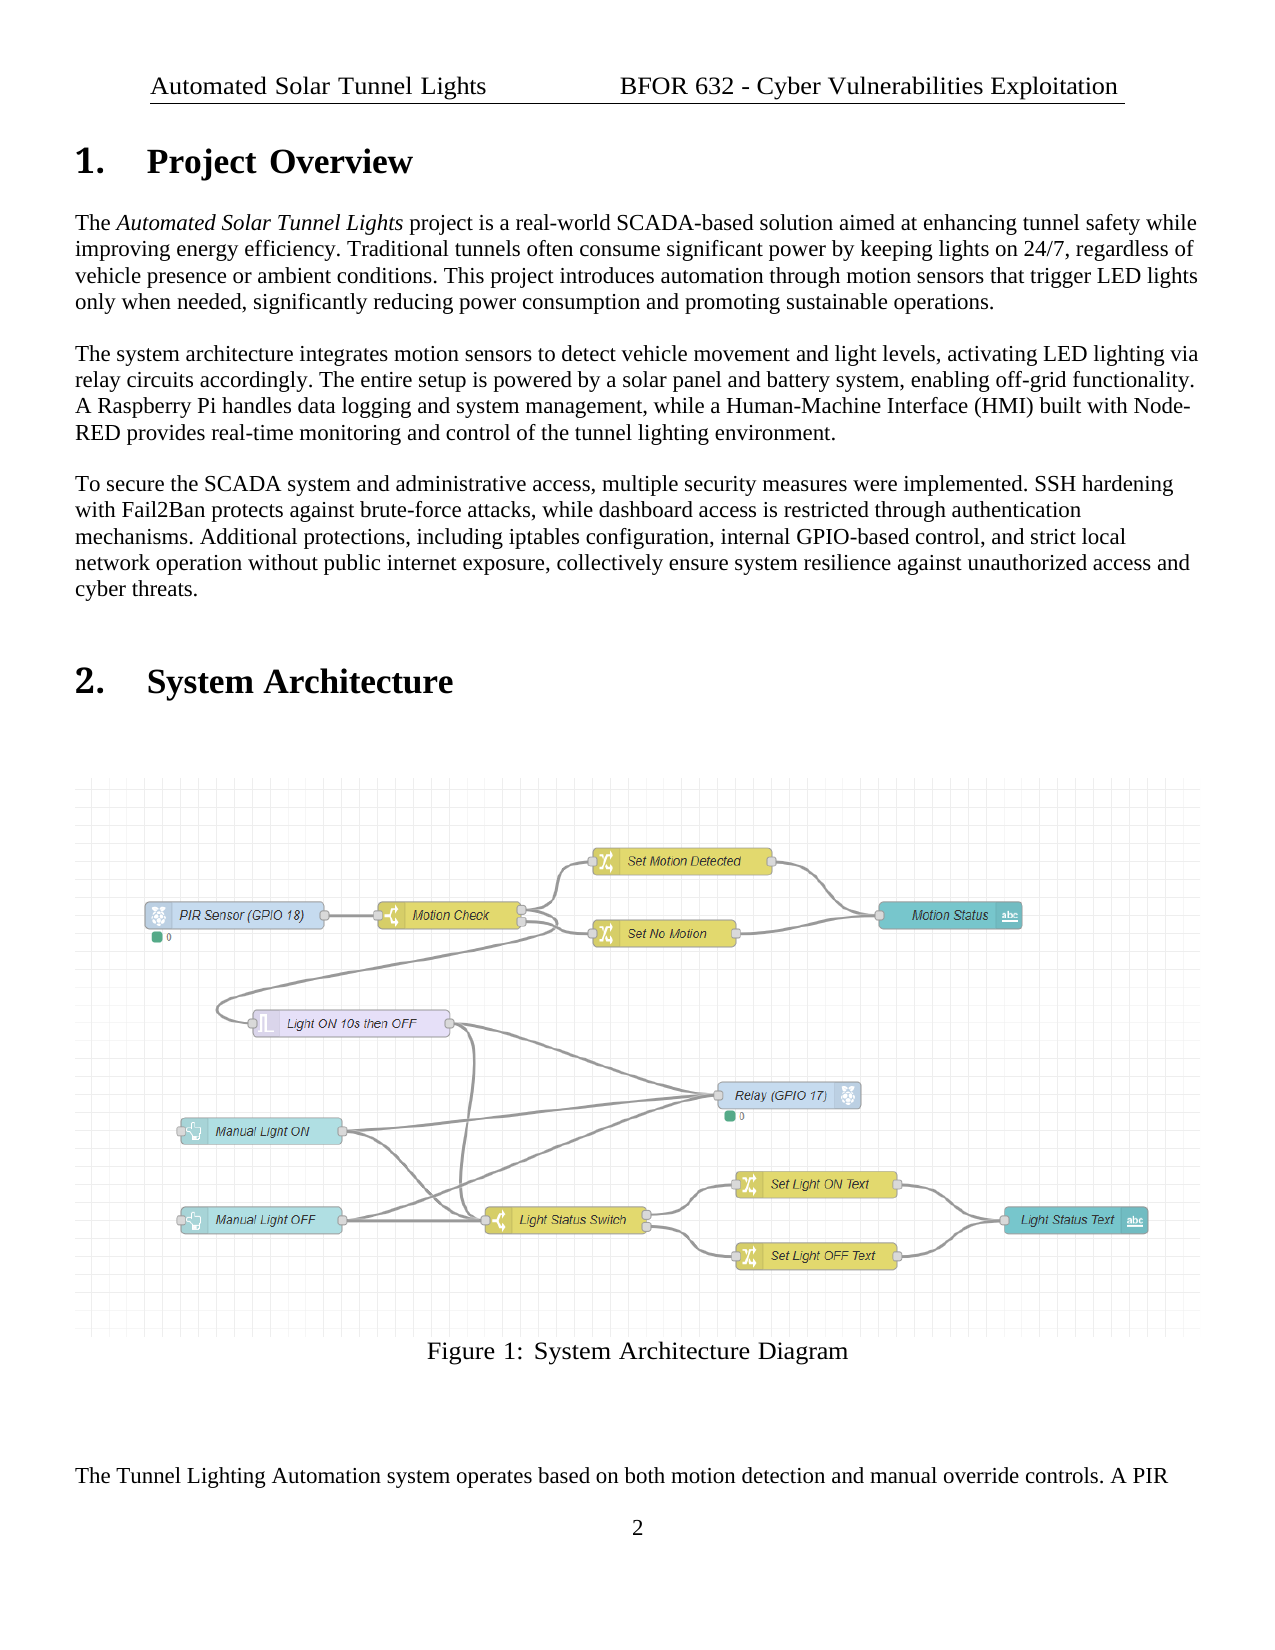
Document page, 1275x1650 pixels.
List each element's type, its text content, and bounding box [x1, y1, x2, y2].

subtitle Project Overview [75, 136, 1200, 184]
subtitle System Architecture [75, 656, 1200, 704]
text Figure 1: System Architecture Diagram [75, 1337, 1200, 1365]
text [75, 1462, 1200, 1489]
picture [75, 778, 1200, 1337]
text The system architecture integrates motion sensors to detect vehicle movement and light levels, activating LED lighting via relay circuits accordingly. The entire setup is powered by a solar panel and battery system, enabling off-grid functionality. A Raspberry Pi handles data logging and system management, while a Human-Machine Interface (HMI) built with Node-RED provides real-time monitoring and control of the tunnel lighting environment. [75, 339, 1200, 445]
text The Automated Solar Tunnel Lights project is a real-world SCADA-based solution aimed at enhancing tunnel safety while improving energy efficiency. Traditional tunnels often consume significant power by keeping lights on 24/7, regardless of vehicle presence or ambient conditions. This project introduces automation through motion sensors that trigger LED lights only when needed, significantly reducing power consumption and promoting sustainable operations. [75, 209, 1200, 314]
text To secure the SCADA system and administrative access, multiple security measures were implemented. SSH hardening with Fail2Ban protects against brute-force attacks, while dashboard access is restricted through authentication mechanisms. Additional protections, including iptables configuration, internal GPIO-based control, and strict local network operation without public internet exposure, collectively ensure system resilience against unauthorized access and cyber threats. [75, 470, 1200, 602]
